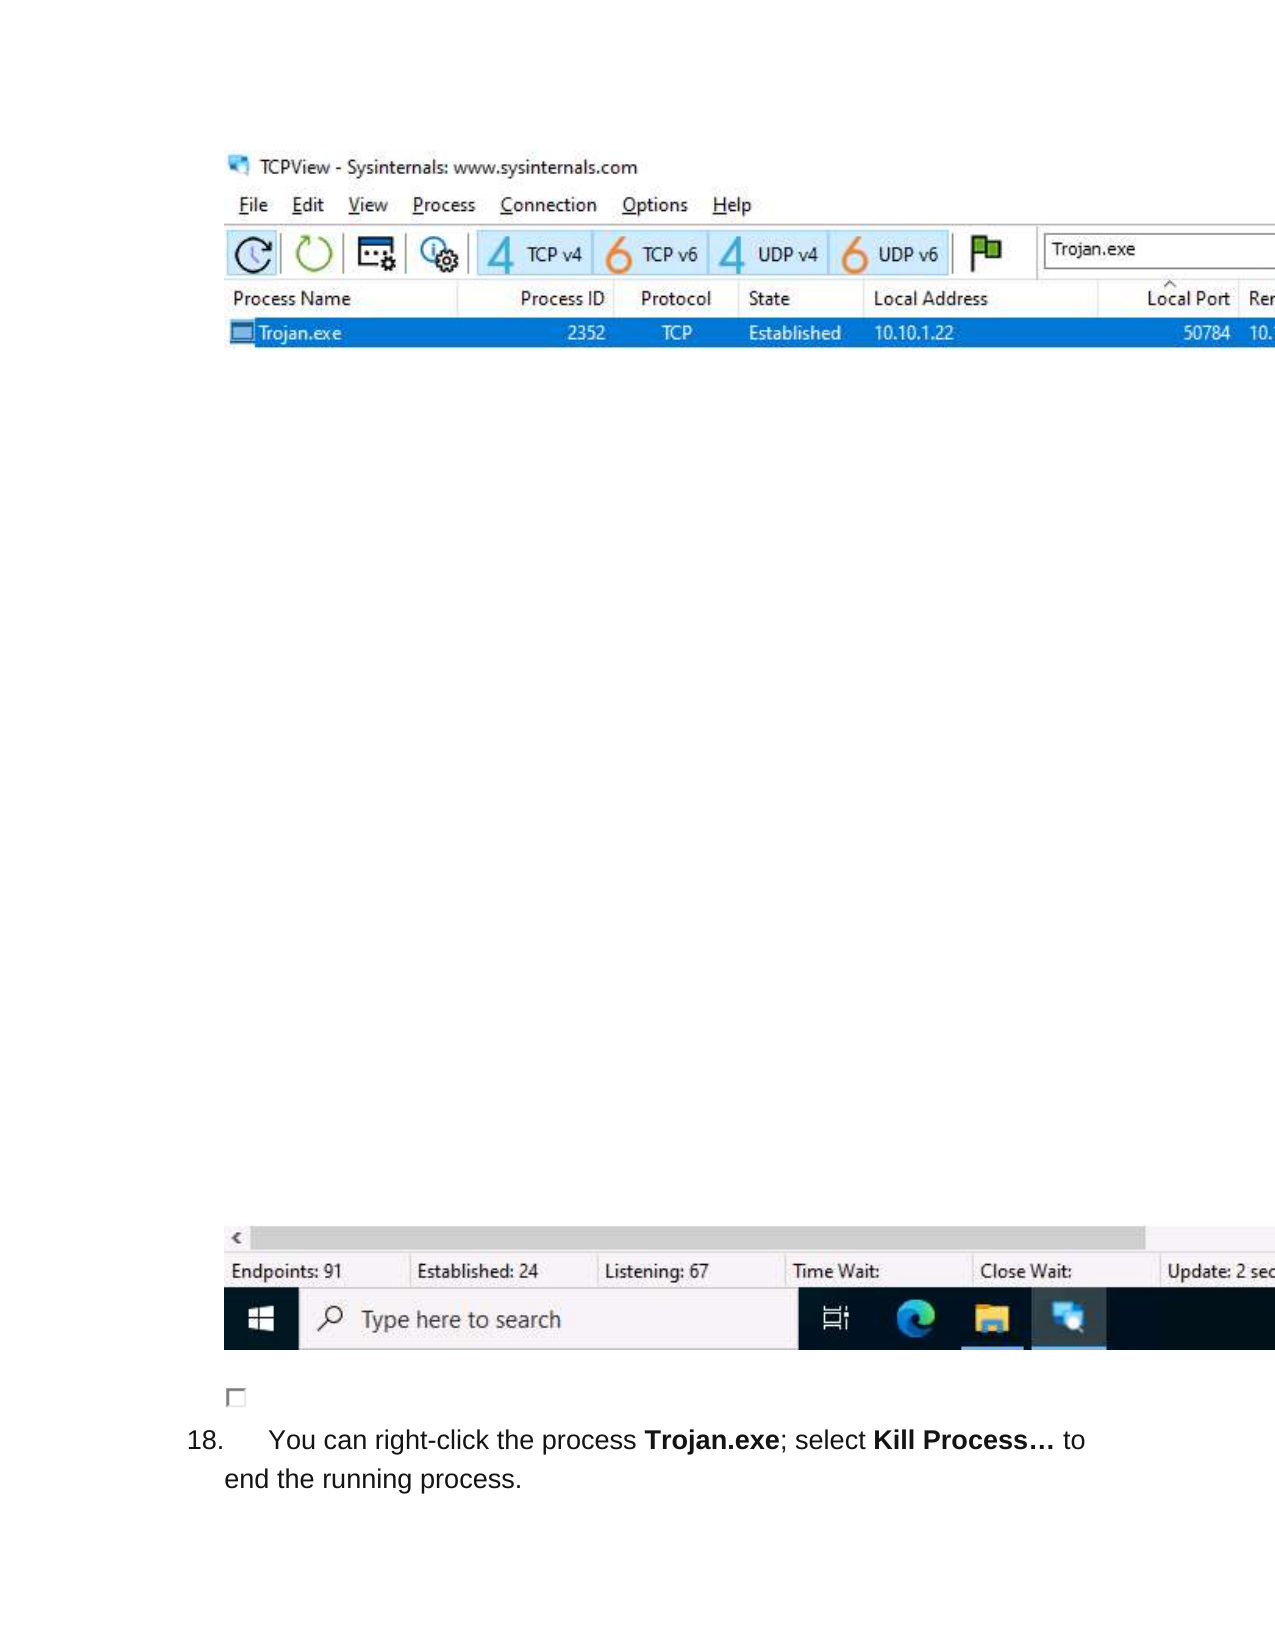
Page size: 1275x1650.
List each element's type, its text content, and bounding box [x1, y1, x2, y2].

picture [224, 150, 1275, 1350]
list You can right-click the process Trojan.exe; select Kill Process… to end the running process. [187, 1381, 1094, 1494]
